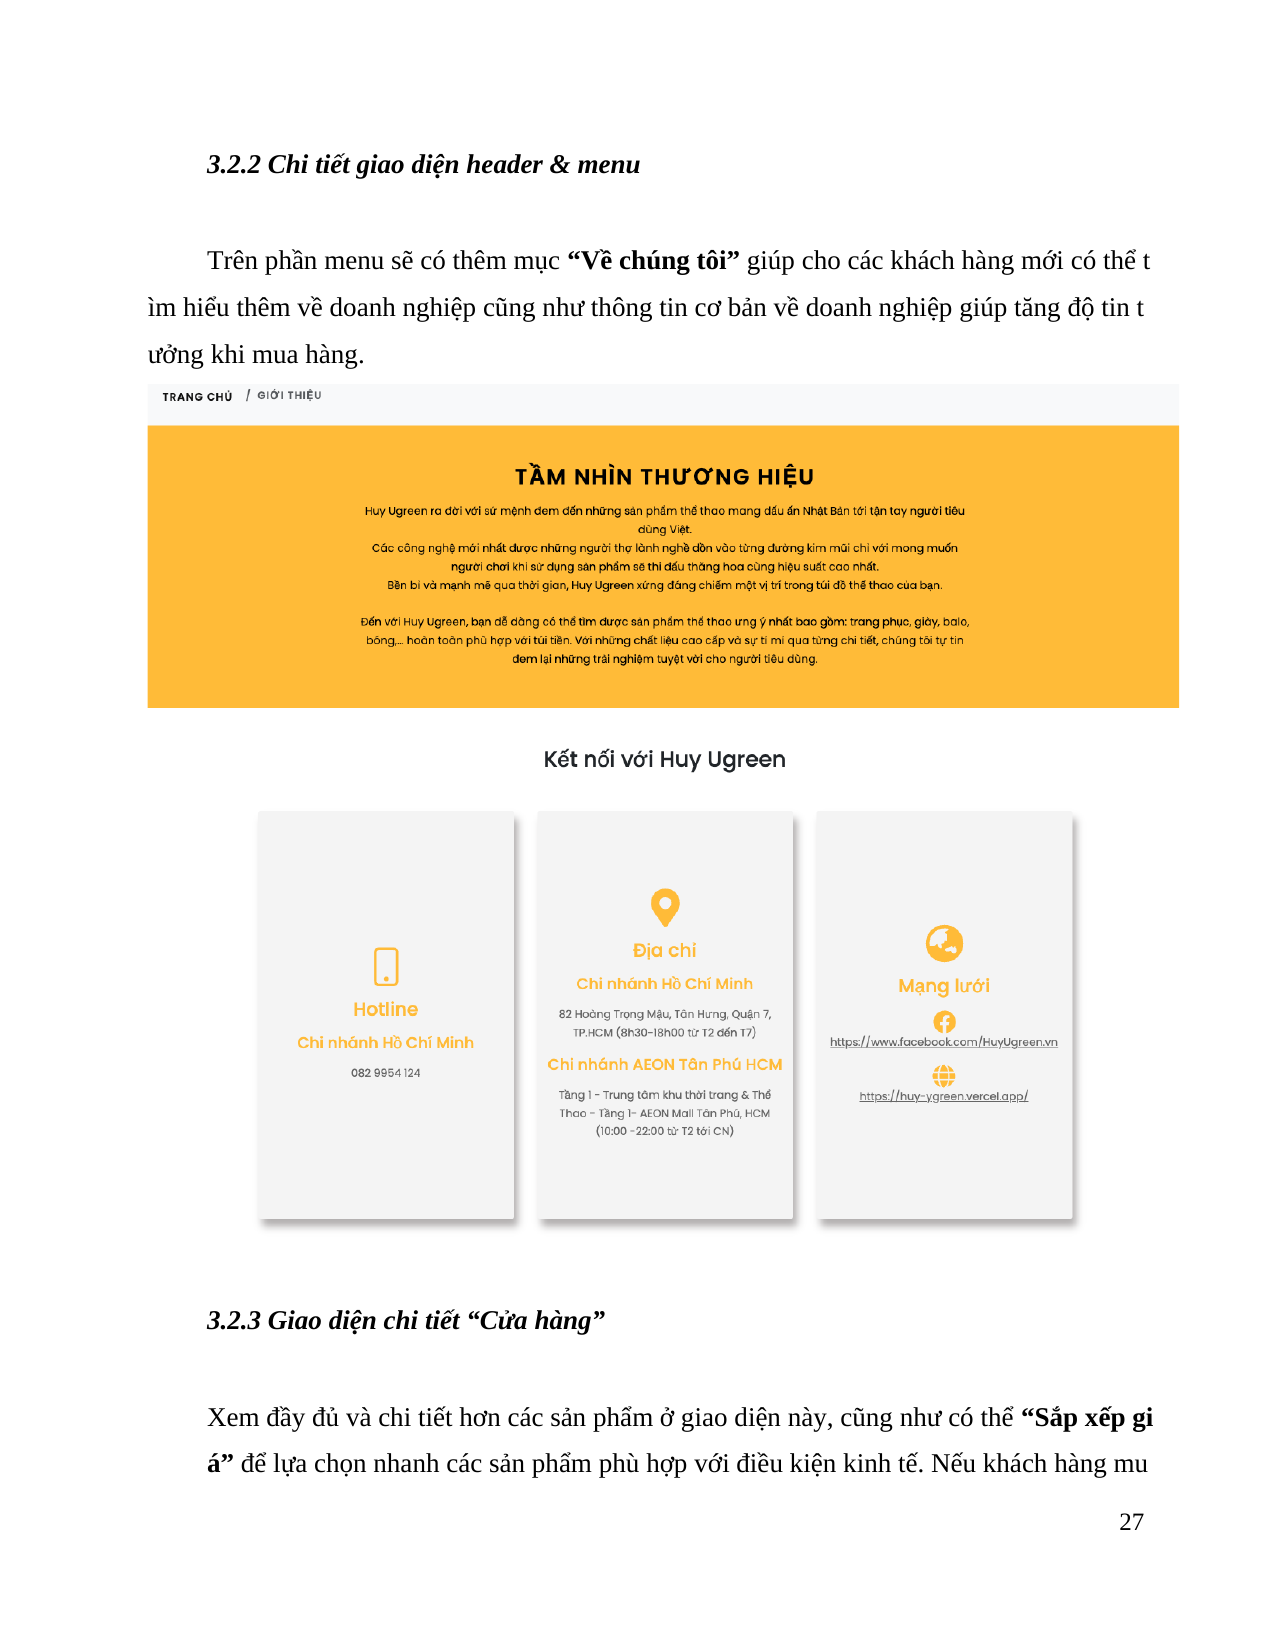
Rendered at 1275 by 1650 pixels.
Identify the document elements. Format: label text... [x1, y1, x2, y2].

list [207, 1401, 1157, 1479]
text Trên phần menu sẽ có thêm mục “Về chúng tôi” giúp cho các khách hàng mới có thể tìm hiểu thêm về doanh nghiệp cũng như thông tin cơ bản về doanh nghiệp giúp tăng độ tin tưởng khi mua hàng. [148, 244, 1157, 369]
list 3.2.2 Chi tiết giao diện header & menu [207, 148, 1157, 179]
list 3.2.3 Giao diện chi tiết “Cửa hàng” [207, 1304, 1157, 1335]
picture [147, 384, 1180, 1244]
